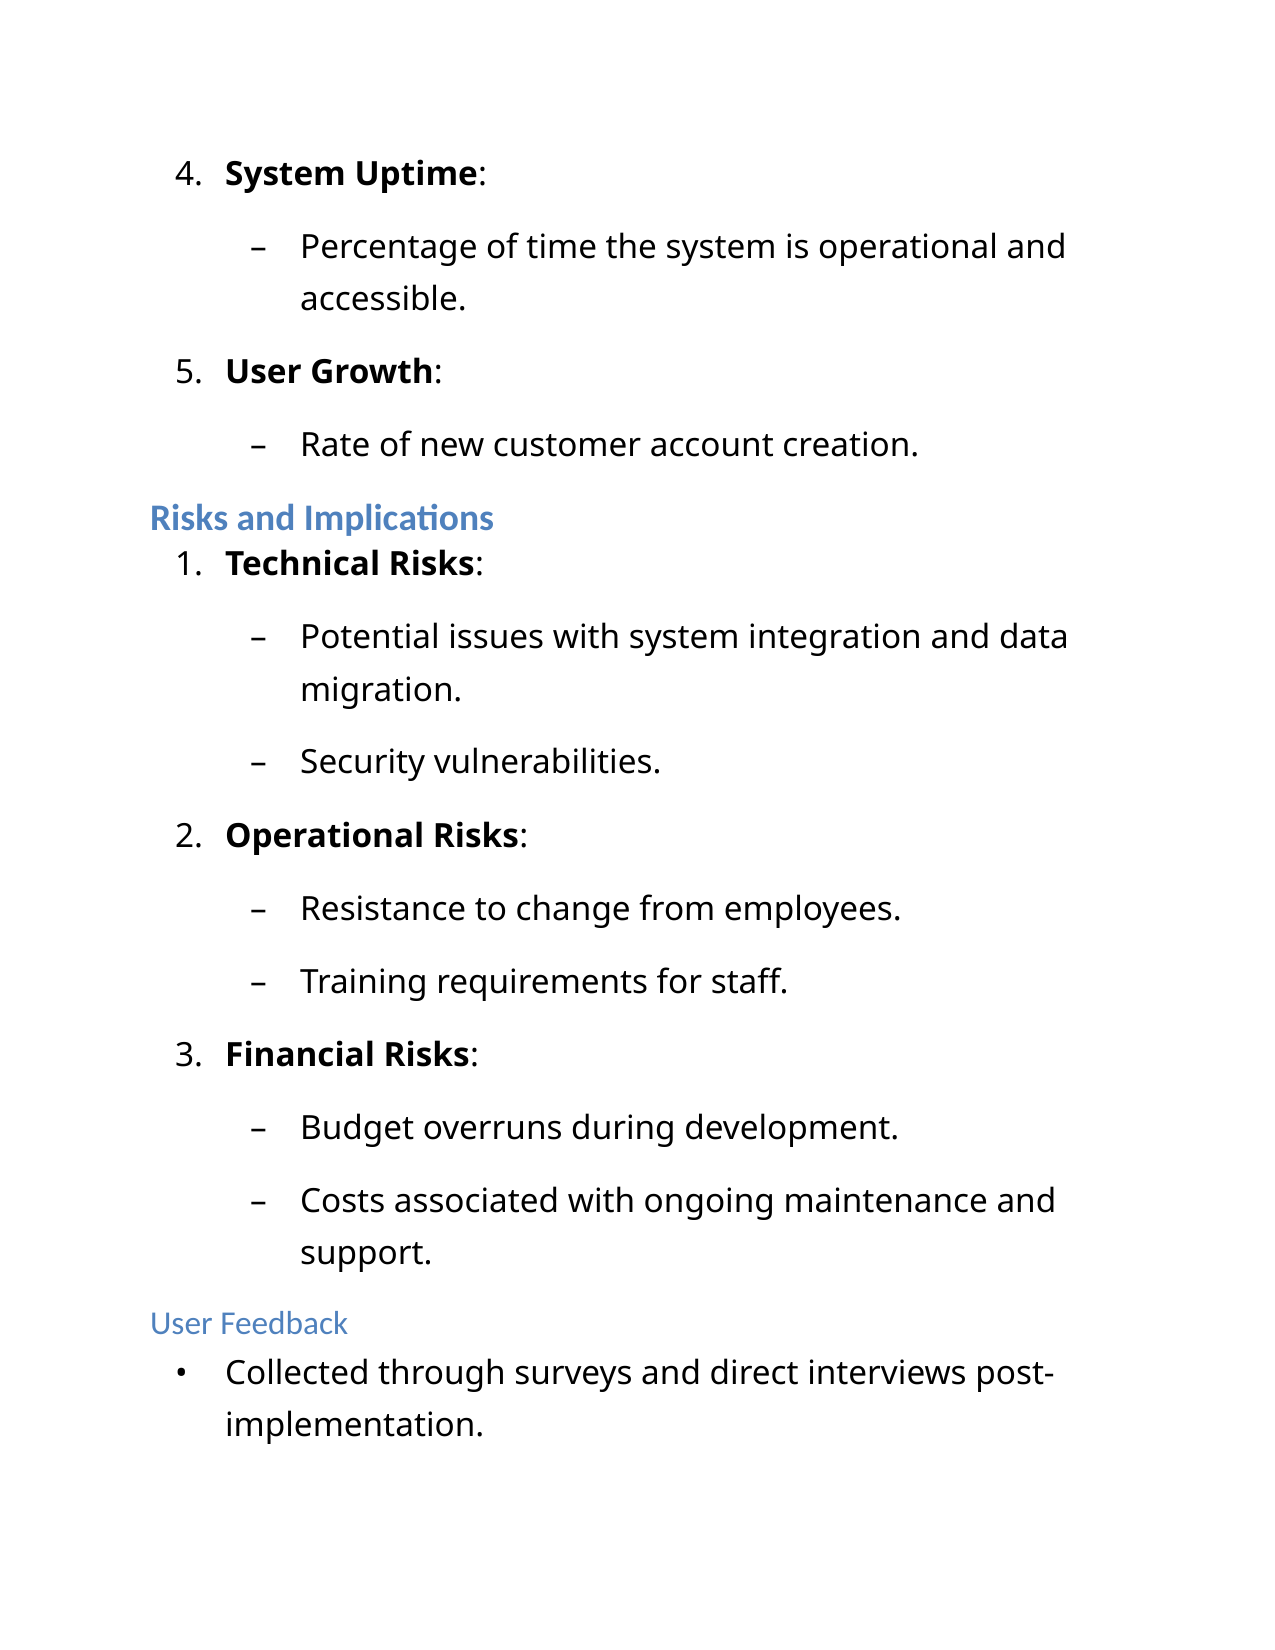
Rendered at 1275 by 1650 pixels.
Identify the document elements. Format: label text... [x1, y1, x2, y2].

list Rate of new customer account creation. [250, 421, 1125, 467]
list Costs associated with ongoing maintenance and support. [250, 1176, 1125, 1274]
list Potential issues with system integration and data migration. [250, 613, 1125, 711]
list System Uptime: [175, 150, 1125, 195]
list Financial Risks: [175, 1030, 1125, 1076]
subtitle Risks and Implications [150, 494, 1125, 540]
list Resistance to change from employees. [250, 884, 1125, 930]
list Percentage of time the system is operational and accessible. [250, 223, 1125, 321]
list User Growth: [175, 348, 1125, 394]
list Budget overruns during development. [250, 1103, 1125, 1149]
list Operational Risks: [175, 811, 1125, 857]
list Training requirements for staff. [250, 957, 1125, 1003]
list Technical Risks: [175, 540, 1125, 586]
list Collected through surveys and direct interviews post-implementation. [175, 1348, 1125, 1446]
subtitle User Feedback [150, 1302, 1125, 1342]
list Security vulnerabilities. [250, 738, 1125, 784]
